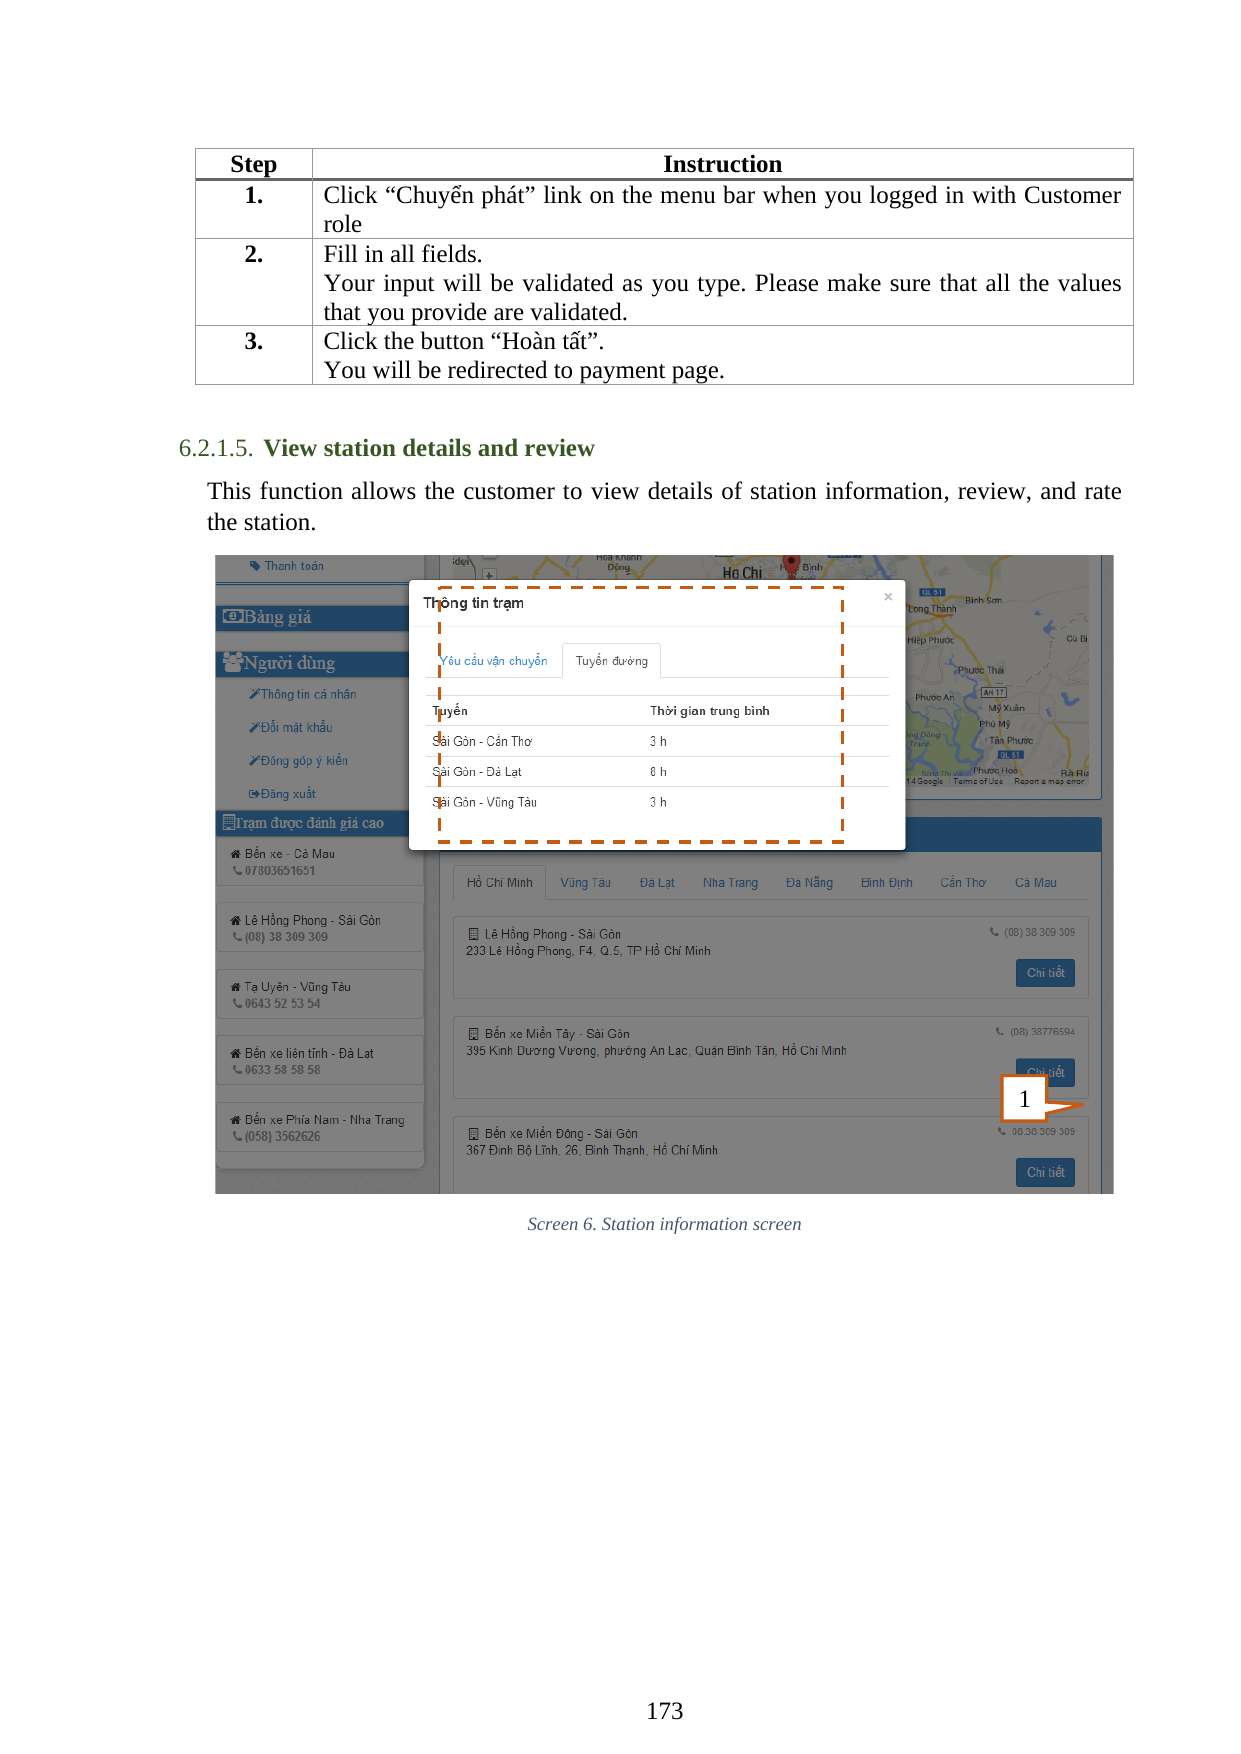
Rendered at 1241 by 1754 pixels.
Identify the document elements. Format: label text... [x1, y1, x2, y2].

text This function allows the customer to view details of station information, review, and rate the station. [207, 476, 1122, 536]
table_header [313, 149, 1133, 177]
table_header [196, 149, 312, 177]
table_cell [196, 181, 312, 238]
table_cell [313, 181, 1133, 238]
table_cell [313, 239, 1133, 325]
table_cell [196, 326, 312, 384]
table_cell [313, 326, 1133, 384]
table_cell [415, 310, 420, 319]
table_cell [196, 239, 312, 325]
picture [215, 555, 1114, 1194]
subtitle View station details and review [254, 433, 1122, 461]
